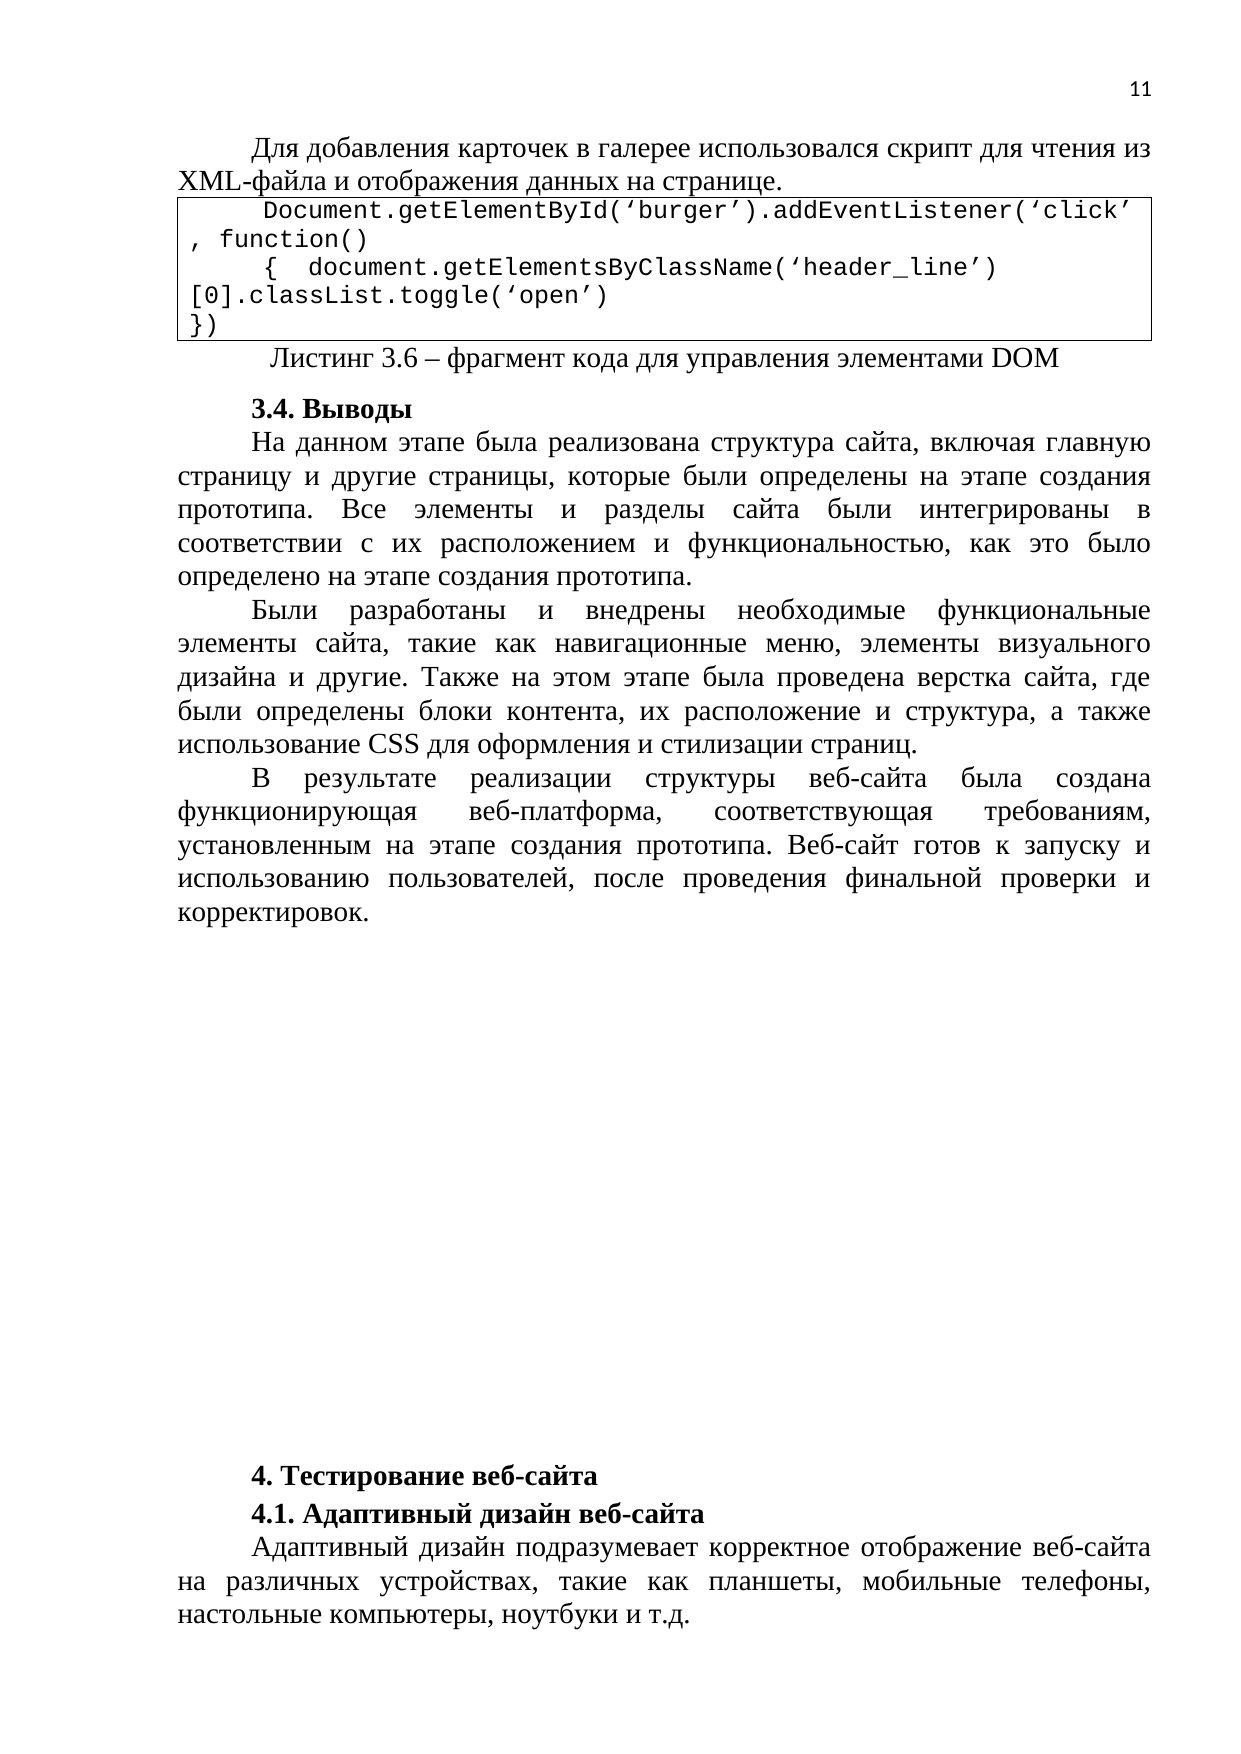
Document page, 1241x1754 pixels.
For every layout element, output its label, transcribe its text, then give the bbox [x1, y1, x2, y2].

table_header Document.getElementById(‘burger’).addEventListener(‘click’, function() { document.getElementsByClassName(‘header_line’)[0].classList.toggle(‘open’) }) [178, 198, 1151, 339]
subtitle 4.1. Адаптивный дизайн веб-сайта [177, 1496, 1152, 1529]
text Адаптивный дизайн подразумевает корректное отображение веб-сайта на различных устройствах, такие как планшеты, мобильные телефоны, настольные компьютеры, ноутбуки и т.д. [177, 1529, 1152, 1630]
subtitle 4. Тестирование веб-сайта [177, 1458, 1152, 1492]
text Для добавления карточек в галерее использовался скрипт для чтения из XML-файла и отображения данных на странице. [177, 130, 1152, 197]
text В результате реализации структуры веб-сайта была создана функционирующая веб-платформа, соответствующая требованиям, установленным на этапе создания прототипа. Веб-сайт готов к запуску и использованию пользователей, после проведения финальной проверки и корректировок. [177, 760, 1152, 927]
text На данном этапе была реализована структура сайта, включая главную страницу и другие страницы, которые были определены на этапе создания прототипа. Все элементы и разделы сайта были интегрированы в соответствии с их расположением и функциональностью, как это было определено на этапе создания прототипа. [177, 424, 1152, 592]
text Листинг 3.6 – фрагмент кода для управления элементами DOM [177, 341, 1152, 374]
text Были разработаны и внедрены необходимые функциональные элементы сайта, такие как навигационные меню, элементы визуального дизайна и другие. Также на этом этапе была проведена верстка сайта, где были определены блоки контента, их расположение и структура, а также использование CSS для оформления и стилизации страниц. [177, 592, 1152, 760]
subtitle 3.4. Выводы [177, 391, 1152, 424]
